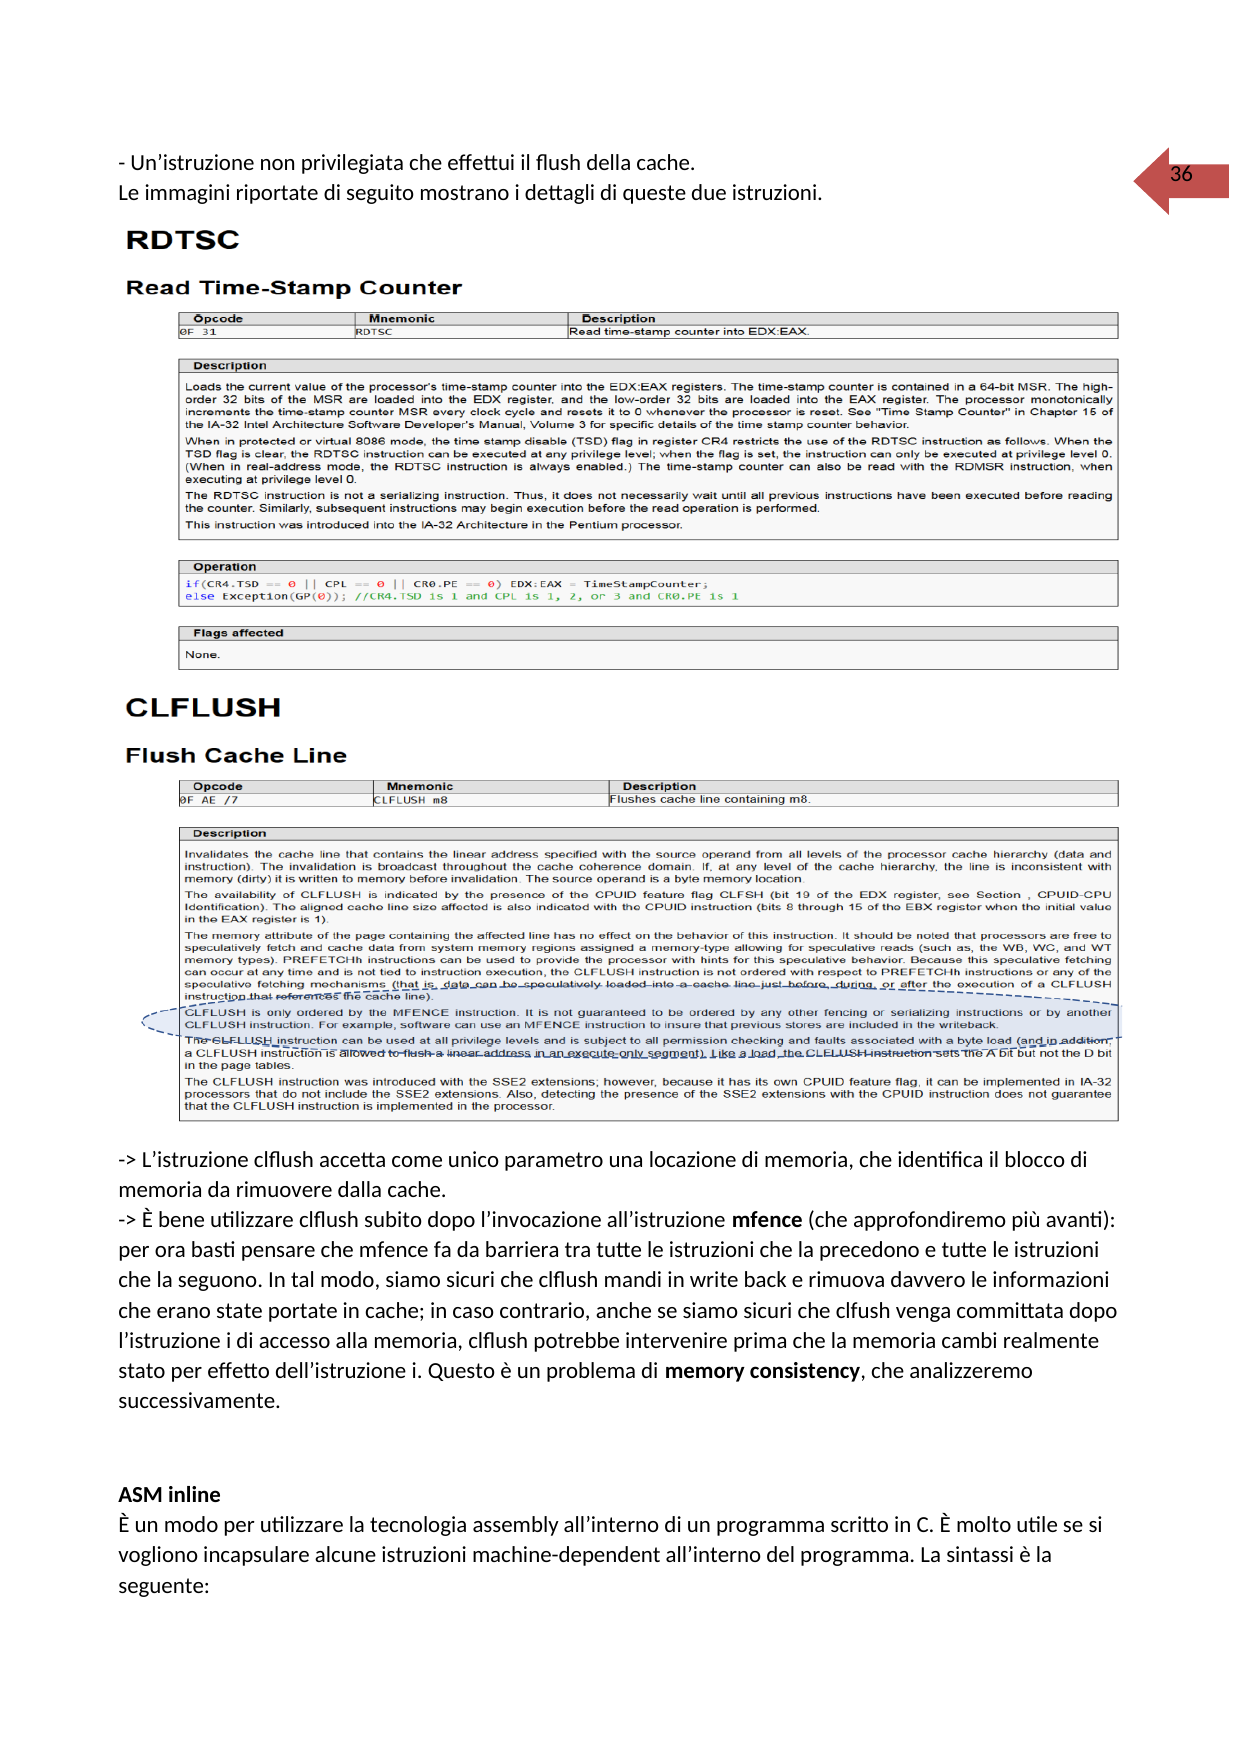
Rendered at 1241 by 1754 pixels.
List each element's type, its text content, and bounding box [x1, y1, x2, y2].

picture [118, 224, 1123, 673]
text ASM inline È un modo per utilizzare la tecnologia assembly all’interno di un programma scritto in C. È molto utile se si vogliono incapsulare alcune istruzioni machine-dependent all’interno del programma. La sintassi è la seguente: [118, 1480, 1122, 1599]
picture [118, 691, 1123, 1126]
text -> L’istruzione clflush accetta come unico parametro una locazione di memoria, che identifica il blocco di memoria da rimuovere dalla cache. -> È bene utilizzare clflush subito dopo l’invocazione all’istruzione mfence (che approfondiremo più avanti): per ora basti pensare che mfence fa da barriera tra tutte le istruzioni che la precedono e tutte le istruzioni che la seguono. In tal modo, siamo sicuri che clflush mandi in write back e rimuova davvero le informazioni che erano state portate in cache; in caso contrario, anche se siamo sicuri che clfush venga committata dopo l’istruzione i di accesso alla memoria, clflush potrebbe intervenire prima che la memoria cambi realmente stato per effetto dell’istruzione i. Questo è un problema di memory consistency, che analizzeremo successivamente. [118, 1145, 1122, 1414]
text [118, 148, 1122, 206]
